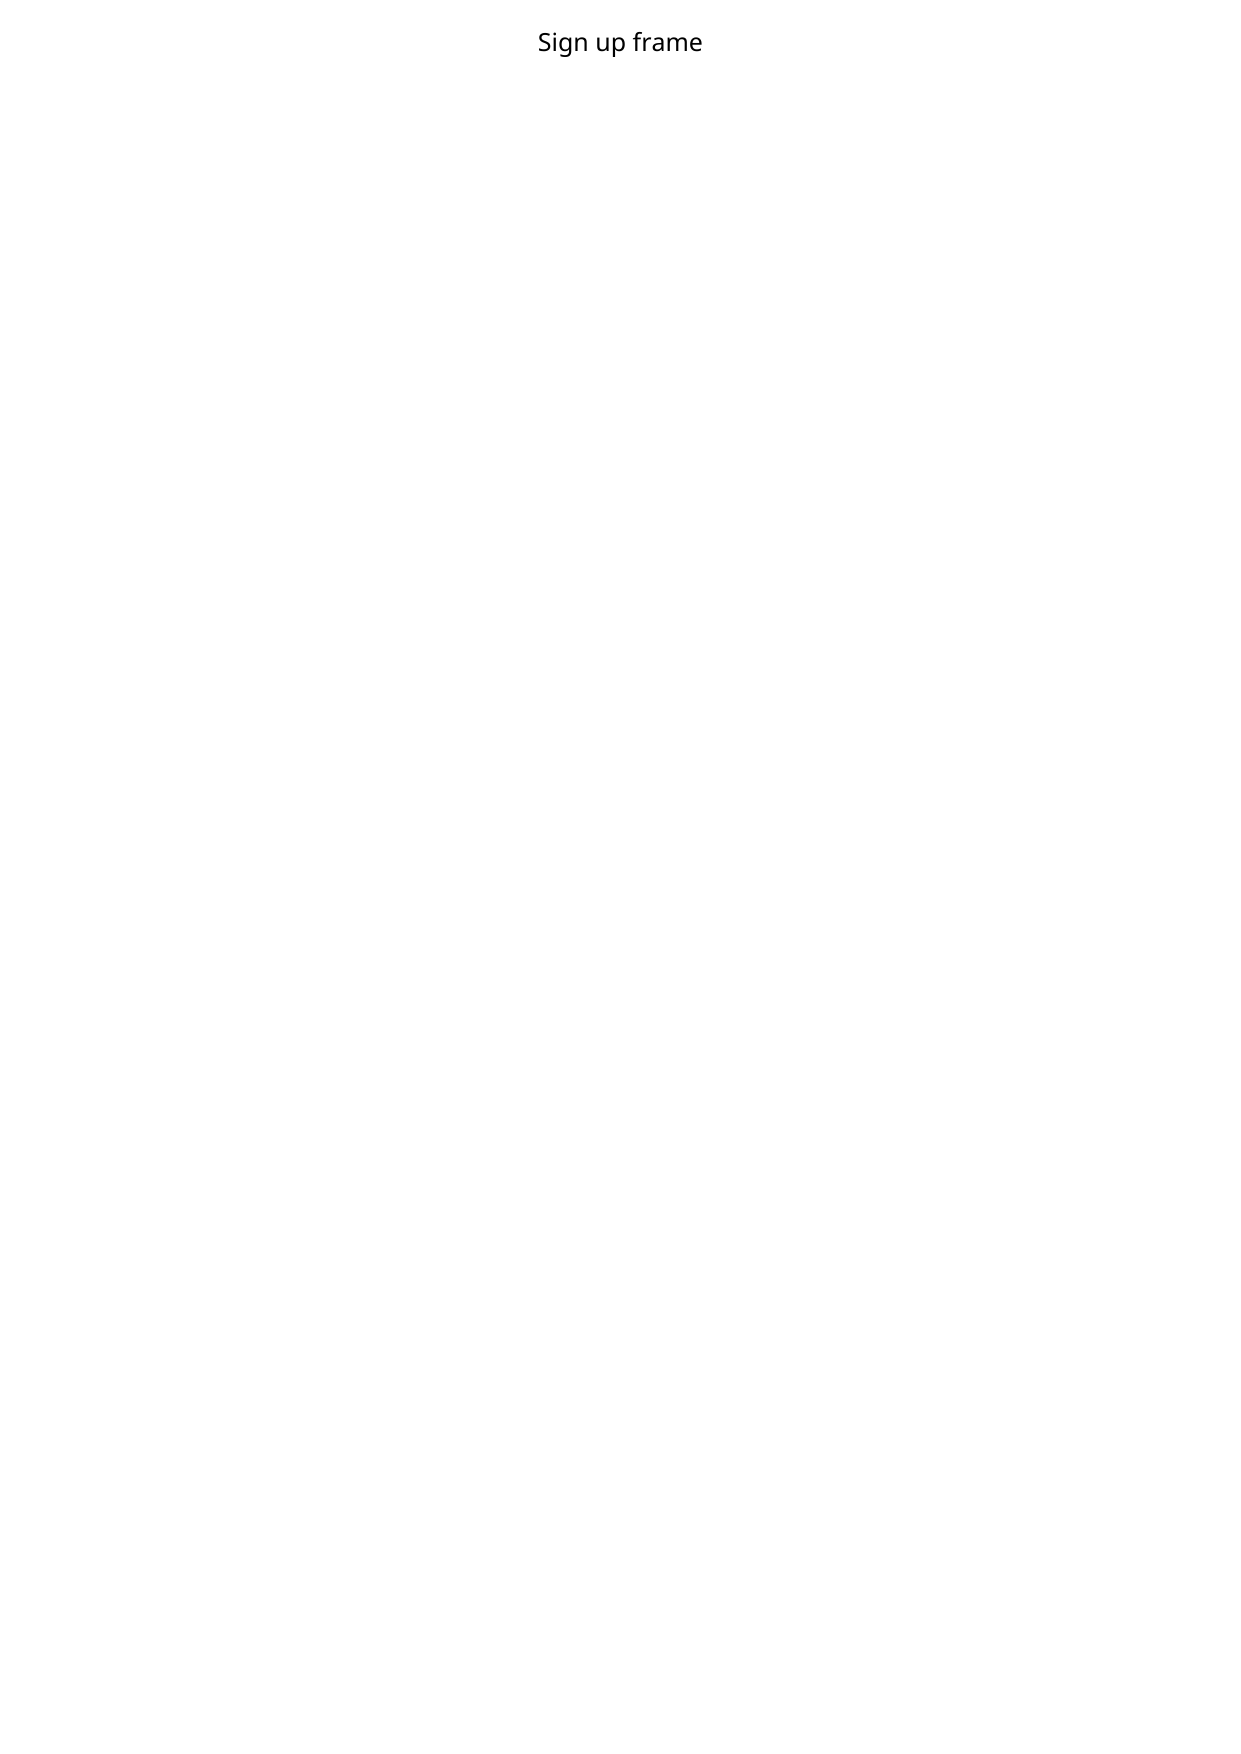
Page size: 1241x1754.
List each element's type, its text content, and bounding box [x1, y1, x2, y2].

text Sign up frame [392, 25, 848, 59]
